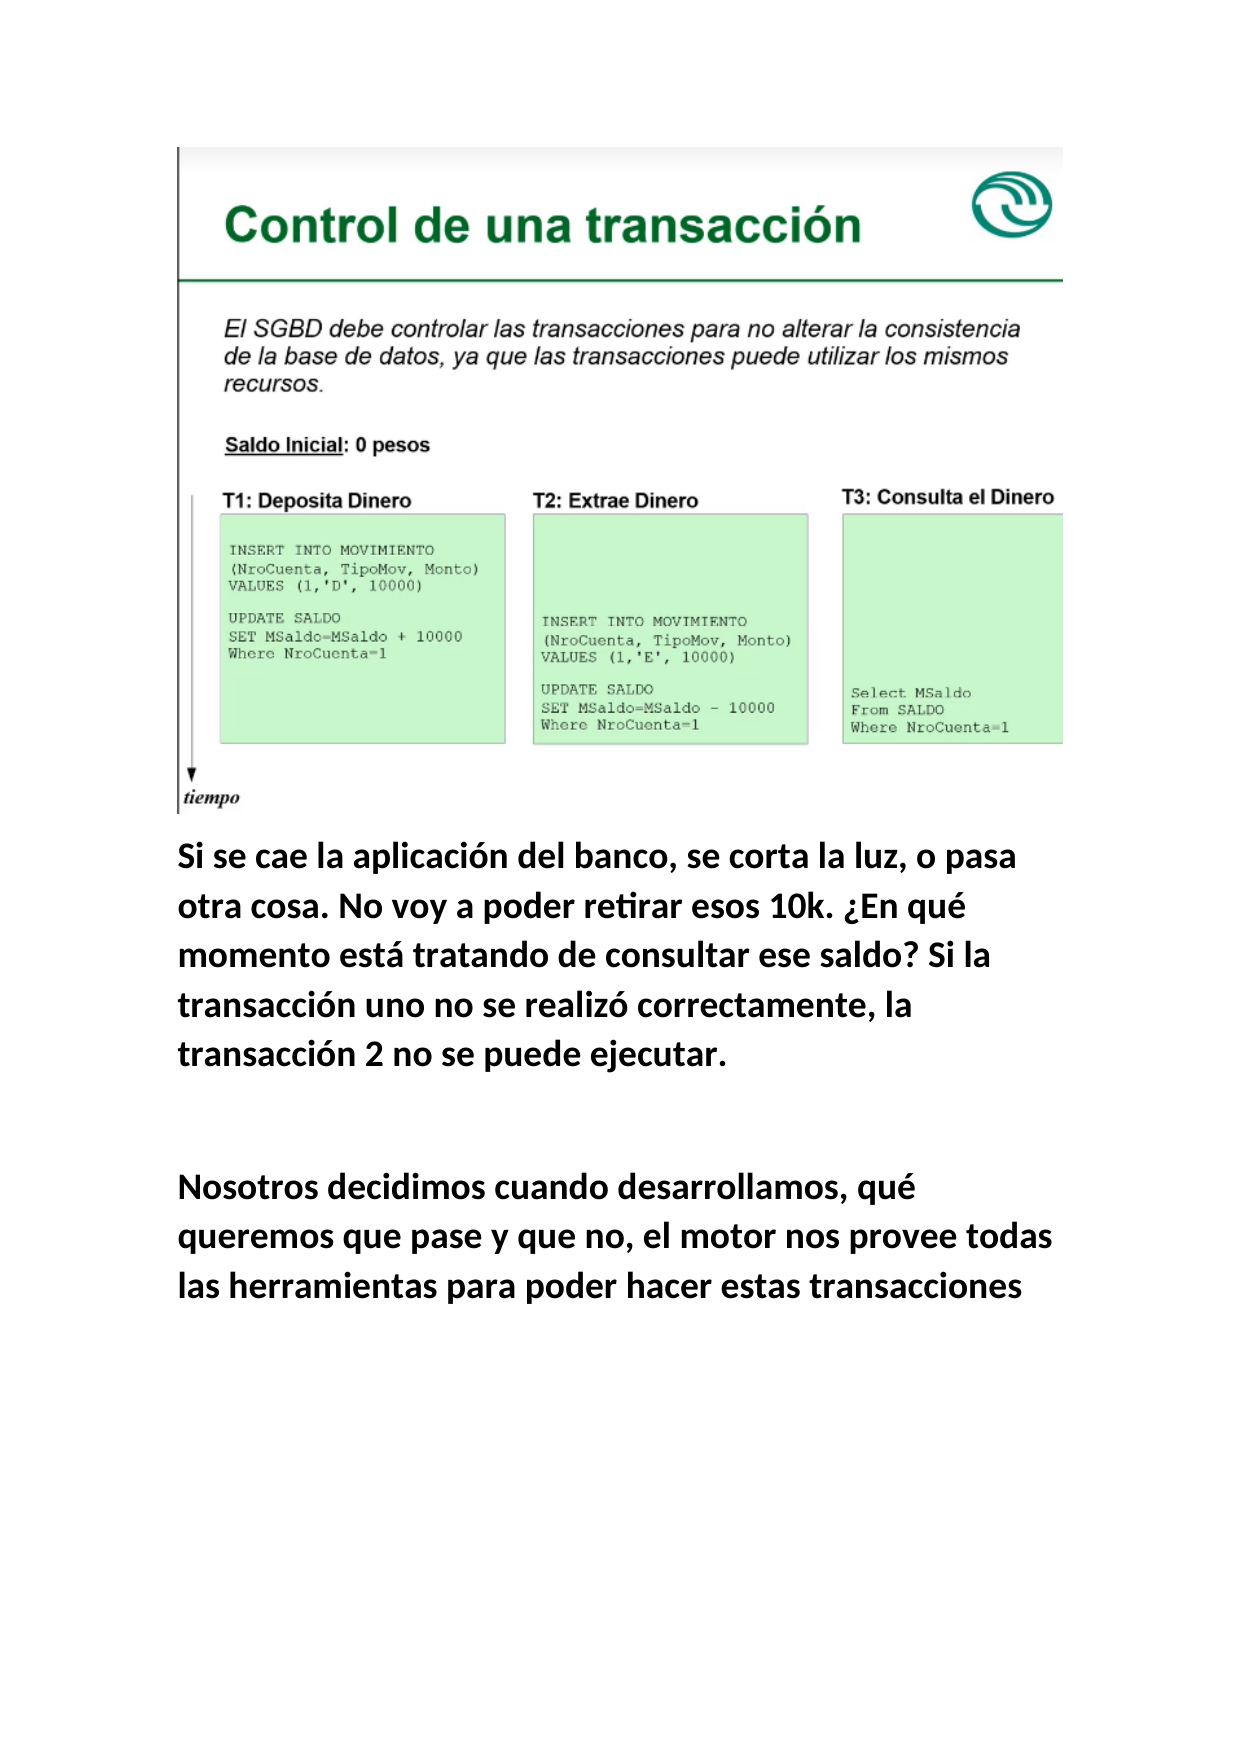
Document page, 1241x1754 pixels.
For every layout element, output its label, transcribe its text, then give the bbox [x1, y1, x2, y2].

picture [177, 147, 1063, 814]
text Si se cae la aplicación del banco, se corta la luz, o pasa otra cosa. No voy a poder retirar esos 10k. ¿En qué momento está tratando de consultar ese saldo? Si la transacción uno no se realizó correctamente, la transacción 2 no se puede ejecutar. [177, 832, 1063, 1076]
text Nosotros decidimos cuando desarrollamos, qué queremos que pase y que no, el motor nos provee todas las herramientas para poder hacer estas transacciones [177, 1163, 1063, 1307]
